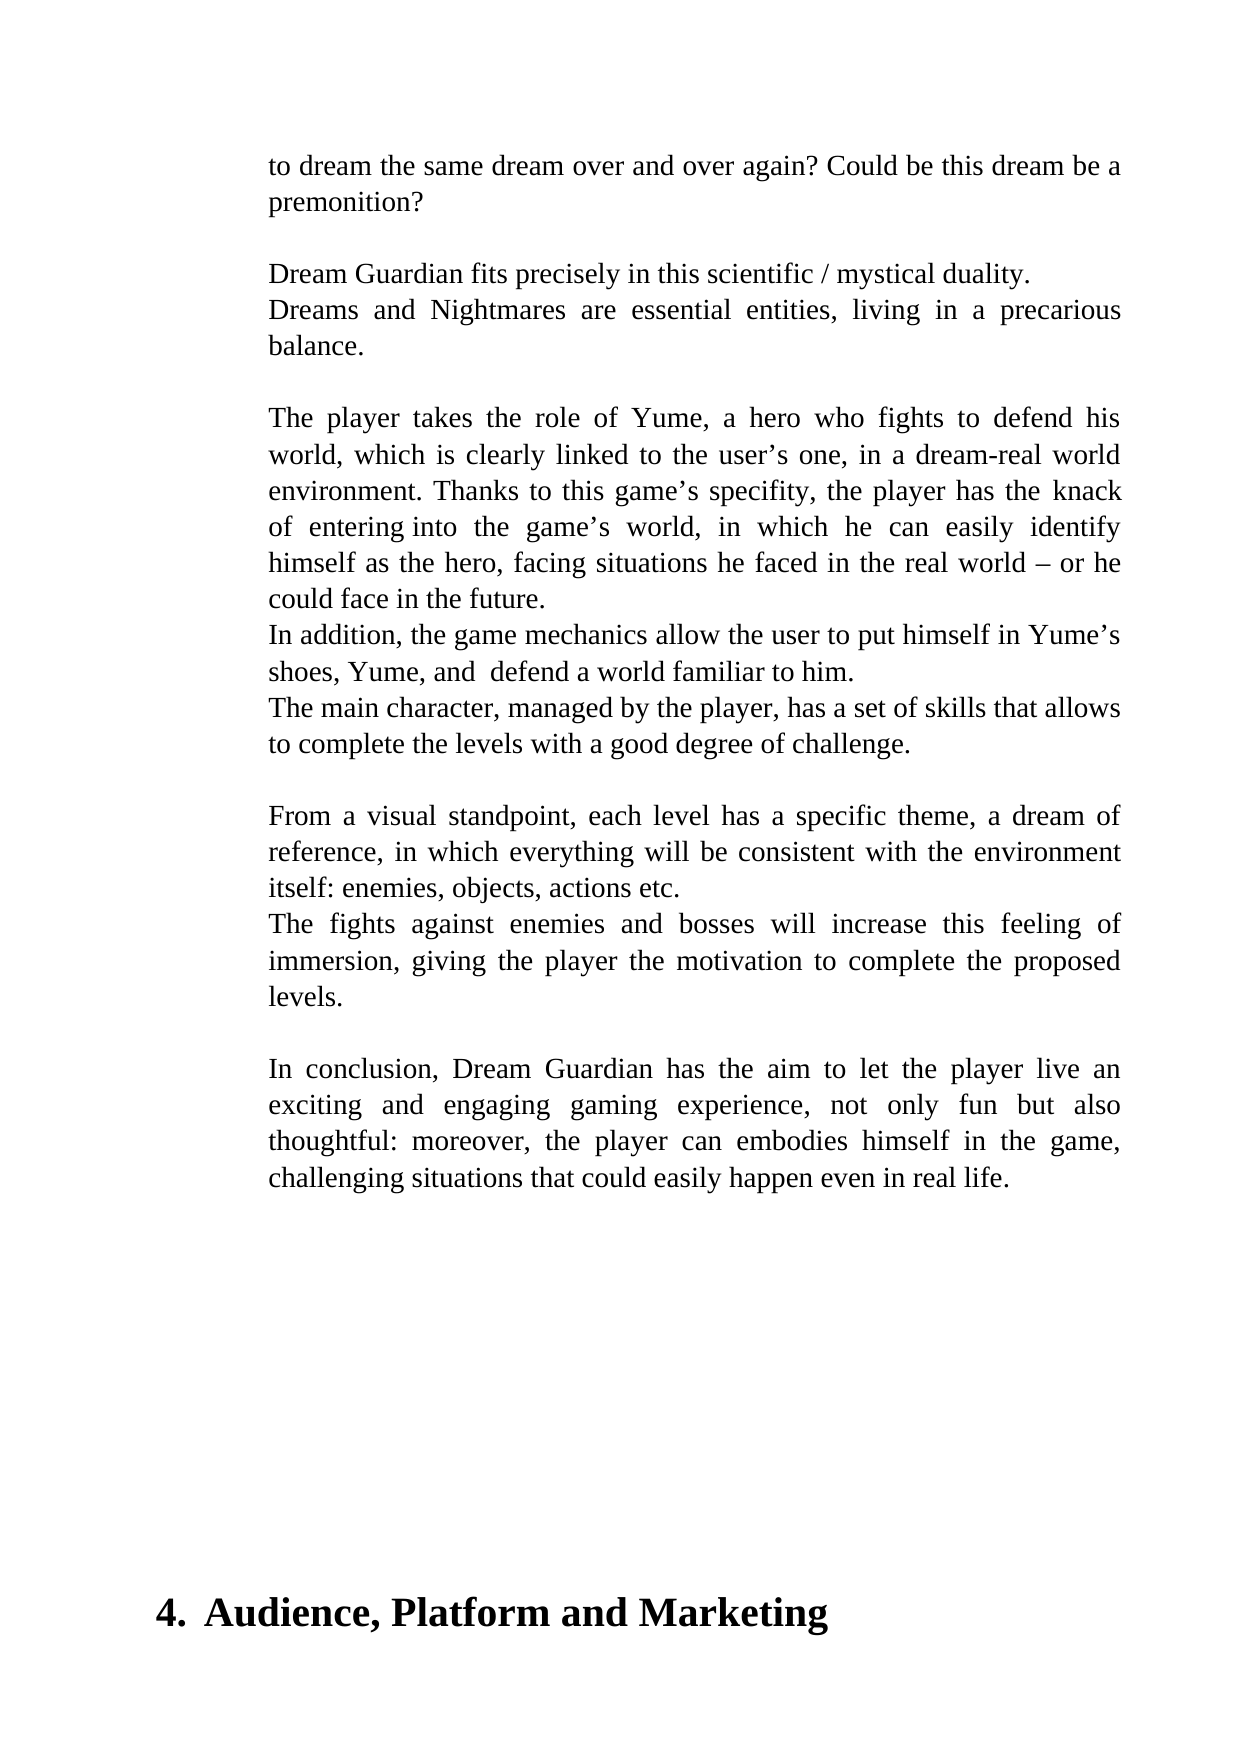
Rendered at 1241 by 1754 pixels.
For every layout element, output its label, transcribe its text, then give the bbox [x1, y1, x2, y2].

list The main character, managed by the player, has a set of skills that allows to complete the levels with a good degree of challenge. [268, 690, 1122, 759]
list From a visual standpoint, each level has a specific theme, a dream of reference, in which everything will be consistent with the environment itself: enemies, objects, actions etc. [268, 798, 1122, 904]
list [268, 148, 1122, 217]
list Audience, Platform and Marketing [156, 1588, 1122, 1636]
list The player takes the role of Yume, a hero who fights to defend his world, which is clearly linked to the user’s one, in a dream-real world environment. Thanks to this game’s specifity, the player has the knack of entering into the game’s world, in which he can easily identify himself as the hero, facing situations he faced in the real world – or he could face in the future. [268, 401, 1122, 615]
list The fights against enemies and bosses will increase this feeling of immersion, giving the player the motivation to complete the proposed levels. [268, 907, 1122, 1012]
list In addition, the game mechanics allow the user to put himself in Yume’s shoes, Yume, and defend a world familiar to him. [268, 617, 1122, 687]
list In conclusion, Dream Guardian has the aim to let the player live an exciting and engaging gaming experience, not only fun but also thoughtful: moreover, the player can embodies himself in the game, challenging situations that could easily happen even in real life. [268, 1051, 1122, 1193]
list Dreams and Nightmares are essential entities, living in a precarious balance. [268, 292, 1122, 362]
list Dream Guardian fits precisely in this scientific / mystical duality. [268, 256, 1122, 289]
